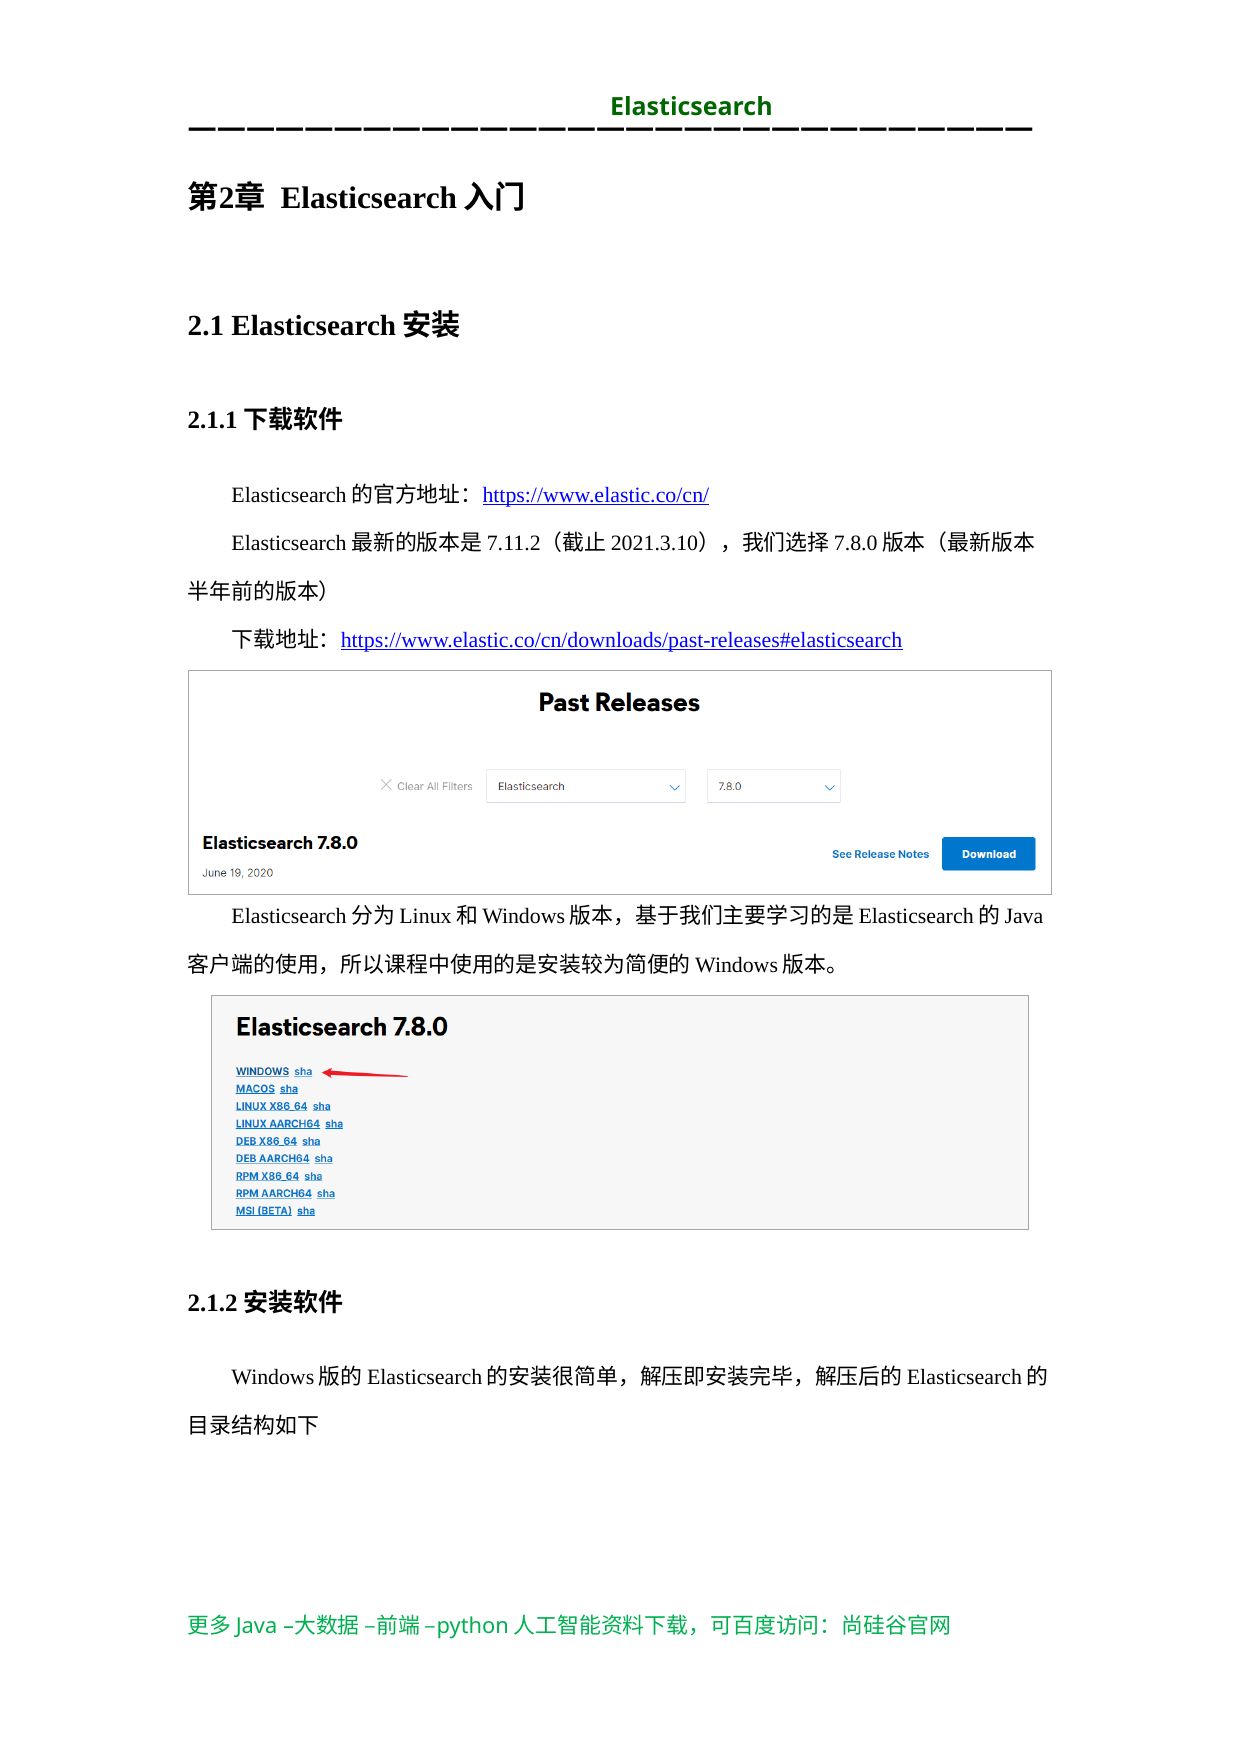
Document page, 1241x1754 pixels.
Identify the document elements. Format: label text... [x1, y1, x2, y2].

picture [189, 671, 1051, 894]
text Elasticsearch最新的版本是7.11.2（截止2021.3.10），我们选择7.8.0版本（最新版本半年前的版本） [187, 525, 1053, 606]
text Elasticsearch分为Linux和Windows版本，基于我们主要学习的是Elasticsearch的Java客户端的使用，所以课程中使用的是安装较为简便的Windows版本。 [187, 898, 1053, 979]
subtitle 2.1.1 下载软件 [187, 386, 1053, 451]
text Windows版的Elasticsearch的安装很简单，解压即安装完毕，解压后的Elasticsearch的目录结构如下 [187, 1359, 1053, 1440]
subtitle Elasticsearch入门 [187, 162, 1053, 227]
subtitle 2.1.2 安装软件 [187, 1268, 1053, 1333]
picture [212, 996, 1028, 1229]
text Elasticsearch的官方地址：https://www.elastic.co/cn/ [187, 477, 1053, 509]
subtitle 2.1 Elasticsearch安装 [187, 290, 1053, 355]
text 下载地址：https://www.elastic.co/cn/downloads/past-releases#elasticsearch [187, 622, 1053, 654]
